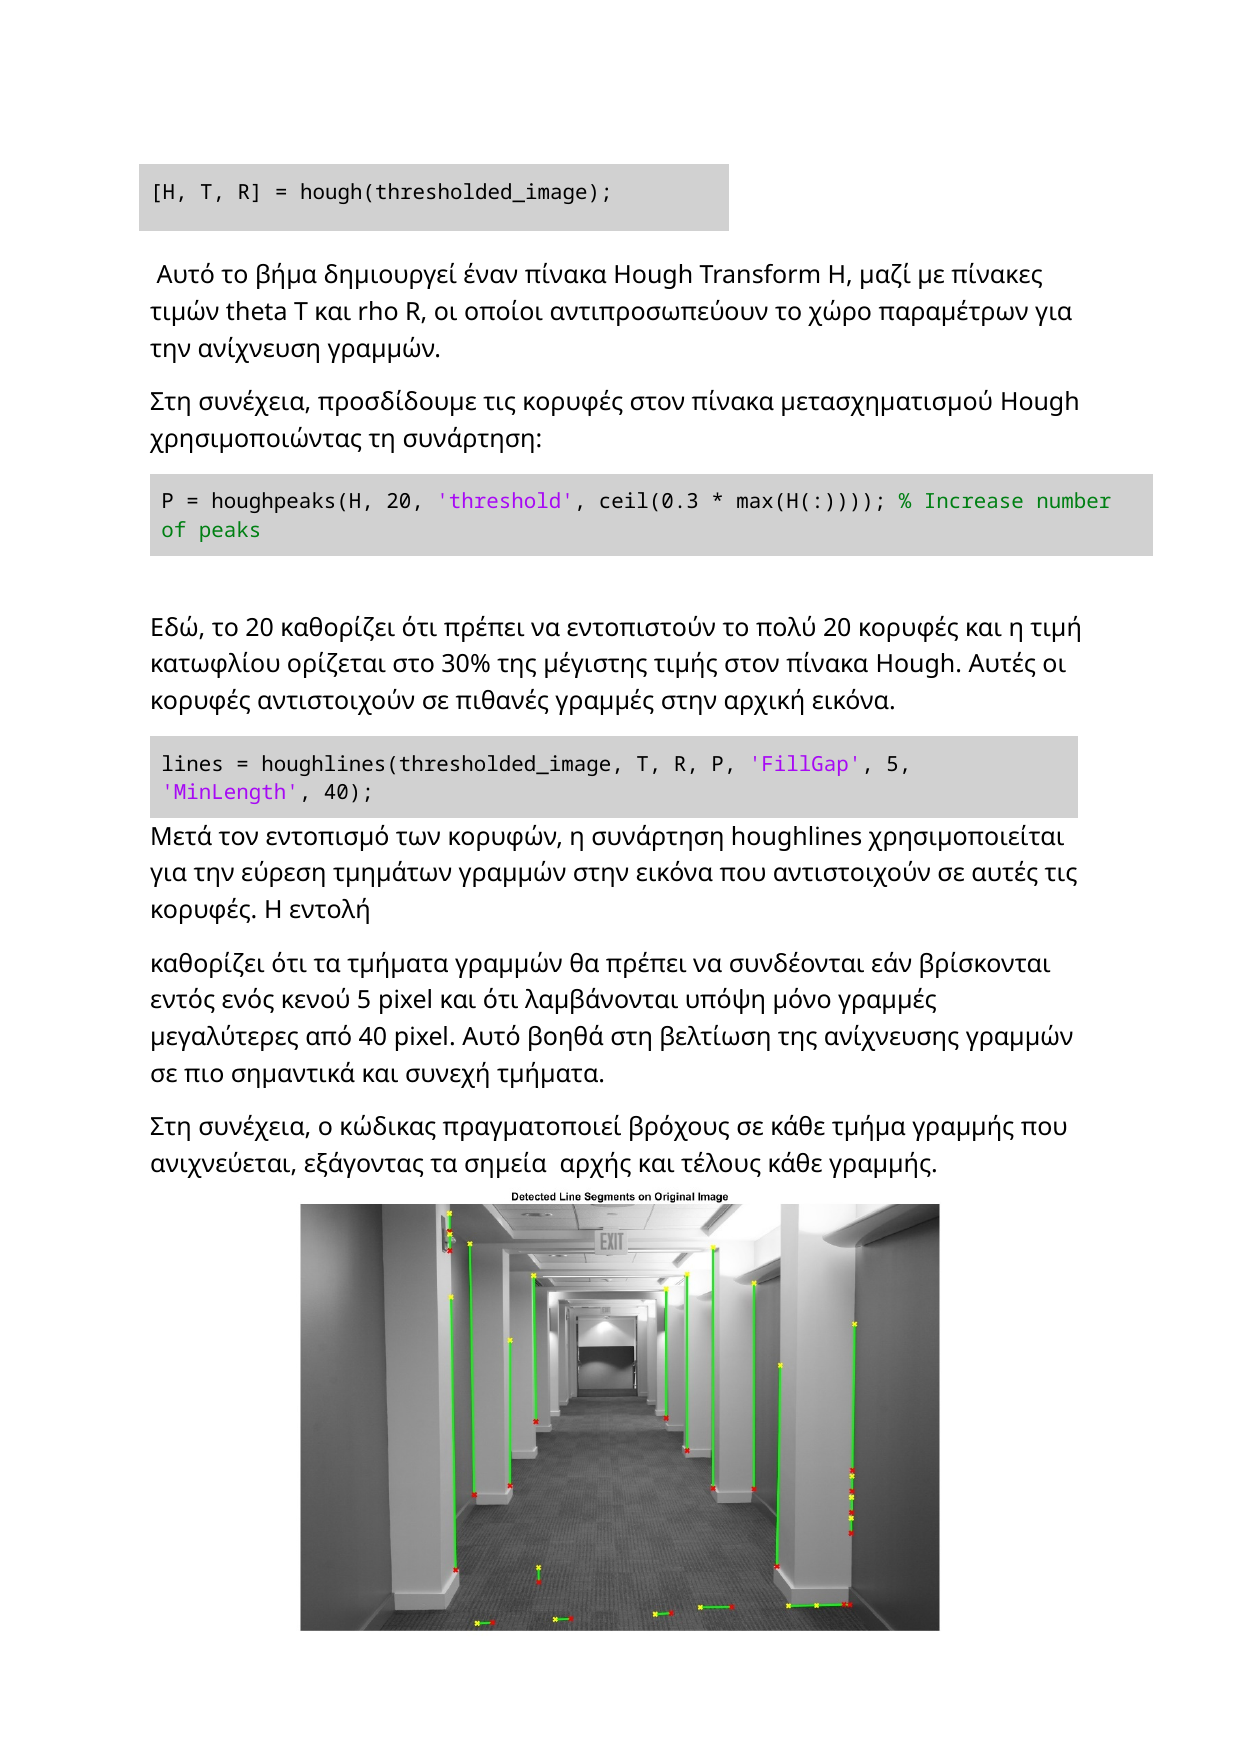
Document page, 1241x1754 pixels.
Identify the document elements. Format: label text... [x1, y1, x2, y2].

text Στη συνέχεια, προσδίδουμε τις κορυφές στον πίνακα μετασχηματισμού Hough χρησιμοποιώντας τη συνάρτηση: [150, 384, 1090, 455]
table_header [H, T, R] = hough(thresholded_image); [139, 164, 729, 231]
text καθορίζει ότι τα τμήματα γραμμών θα πρέπει να συνδέονται εάν βρίσκονται εντός ενός κενού 5 pixel και ότι λαμβάνονται υπόψη μόνο γραμμές μεγαλύτερες από 40 pixel. Αυτό βοηθά στη βελτίωση της ανίχνευσης γραμμών σε πιο σημαντικά και συνεχή τμήματα. [150, 945, 1090, 1089]
text Μετά τον εντοπισμό των κορυφών, η συνάρτηση houghlines χρησιμοποιείται για την εύρεση τμημάτων γραμμών στην εικόνα που αντιστοιχούν σε αυτές τις κορυφές. Η εντολή [150, 818, 1090, 926]
text Αυτό το βήμα δημιουργεί έναν πίνακα Hough Transform H, μαζί με πίνακες τιμών theta T και rho R, οι οποίοι αντιπροσωπεύουν το χώρο παραμέτρων για την ανίχνευση γραμμών. [150, 257, 1090, 364]
table_header P = houghpeaks(H, 20, 'threshold', ceil(0.3 * max(H(:)))); % Increase number of peaks [150, 474, 1153, 556]
text Στη συνέχεια, ο κώδικας πραγματοποιεί βρόχους σε κάθε τμήμα γραμμής που ανιχνεύεται, εξάγοντας τα σημεία αρχής και τέλους κάθε γραμμής. [150, 1109, 1090, 1180]
text Εδώ, το 20 καθορίζει ότι πρέπει να εντοπιστούν το πολύ 20 κορυφές και η τιμή κατωφλίου ορίζεται στο 30% της μέγιστης τιμής στον πίνακα Hough. Αυτές οι κορυφές αντιστοιχούν σε πιθανές γραμμές στην αρχική εικόνα. [150, 609, 1090, 717]
table_header lines = houghlines(thresholded_image, T, R, P, 'FillGap', 5, 'MinLength', 40); [150, 736, 1078, 818]
picture [247, 1187, 989, 1672]
